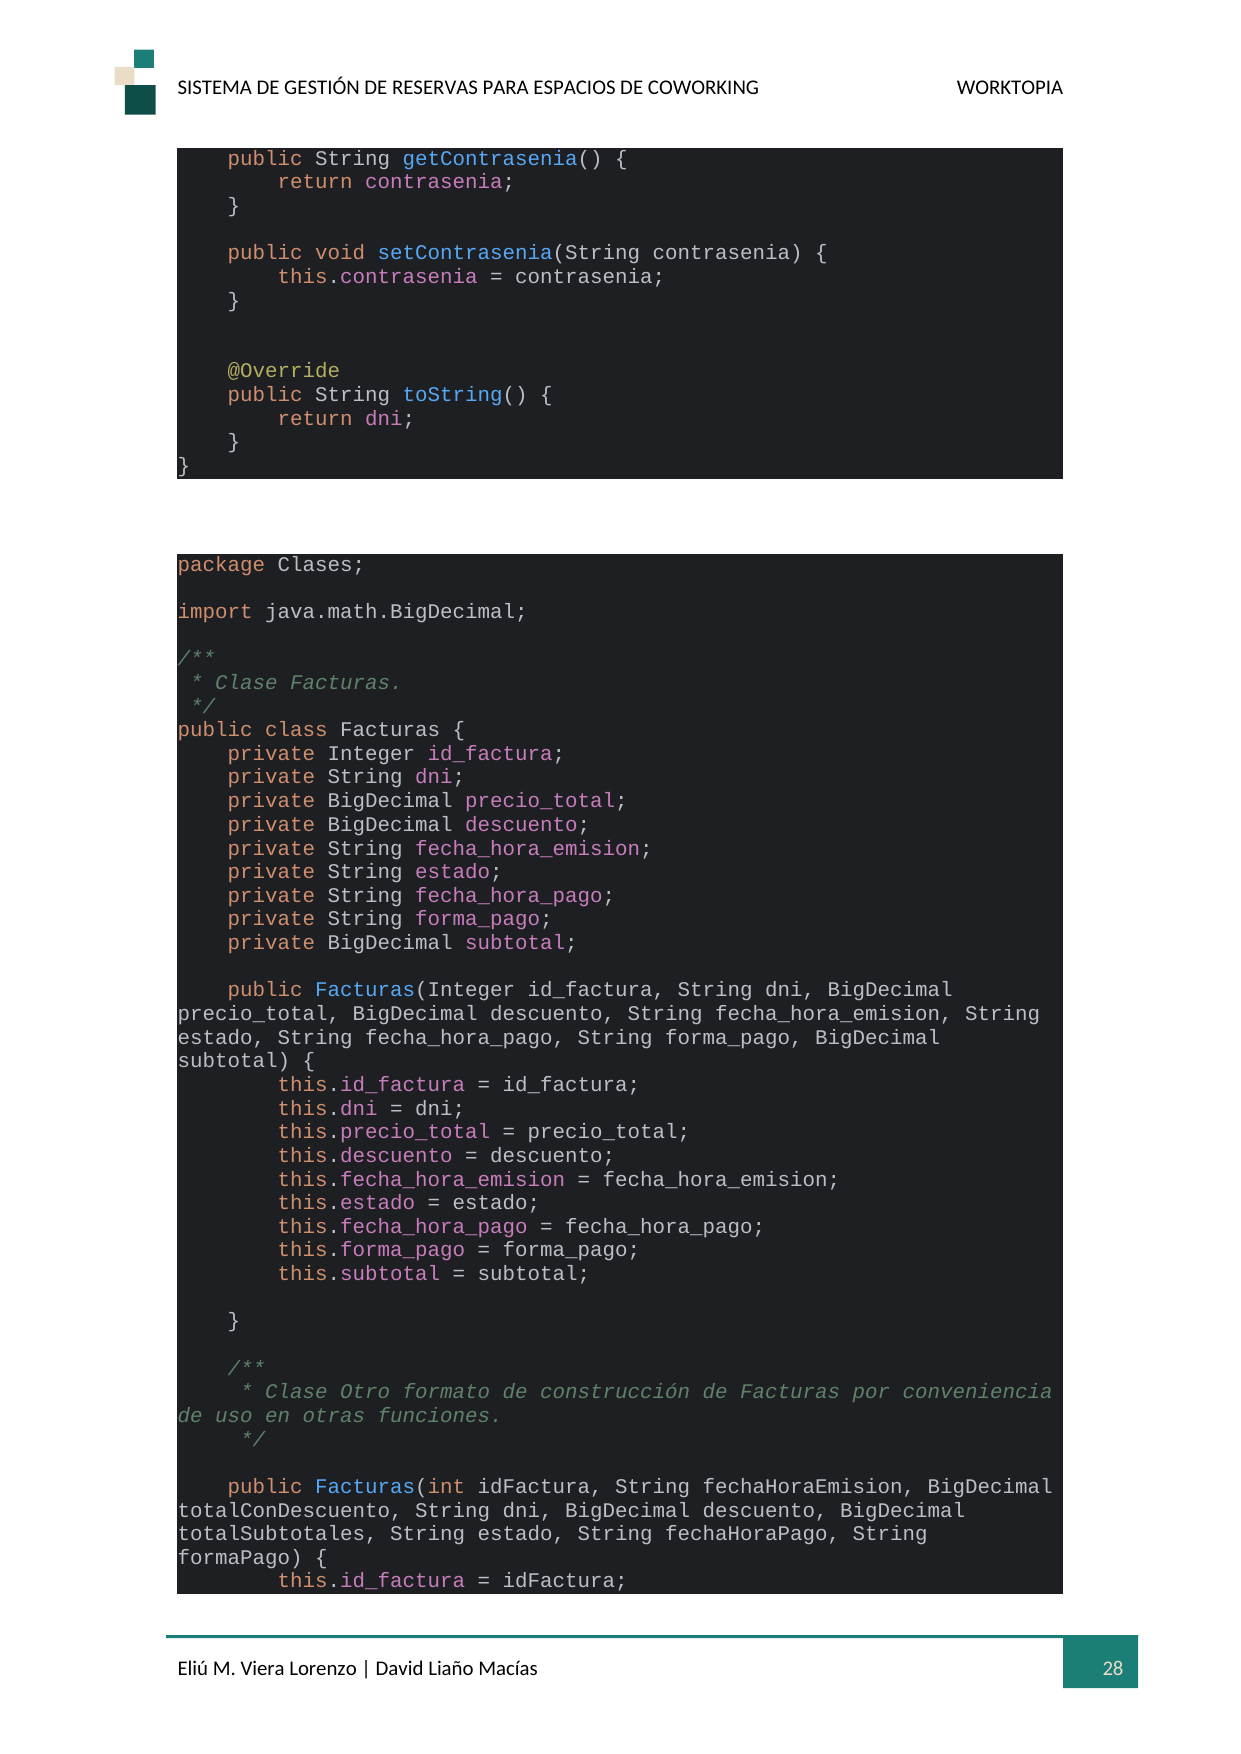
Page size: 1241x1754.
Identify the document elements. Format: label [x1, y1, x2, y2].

text [177, 148, 1063, 479]
text [177, 554, 1063, 1594]
